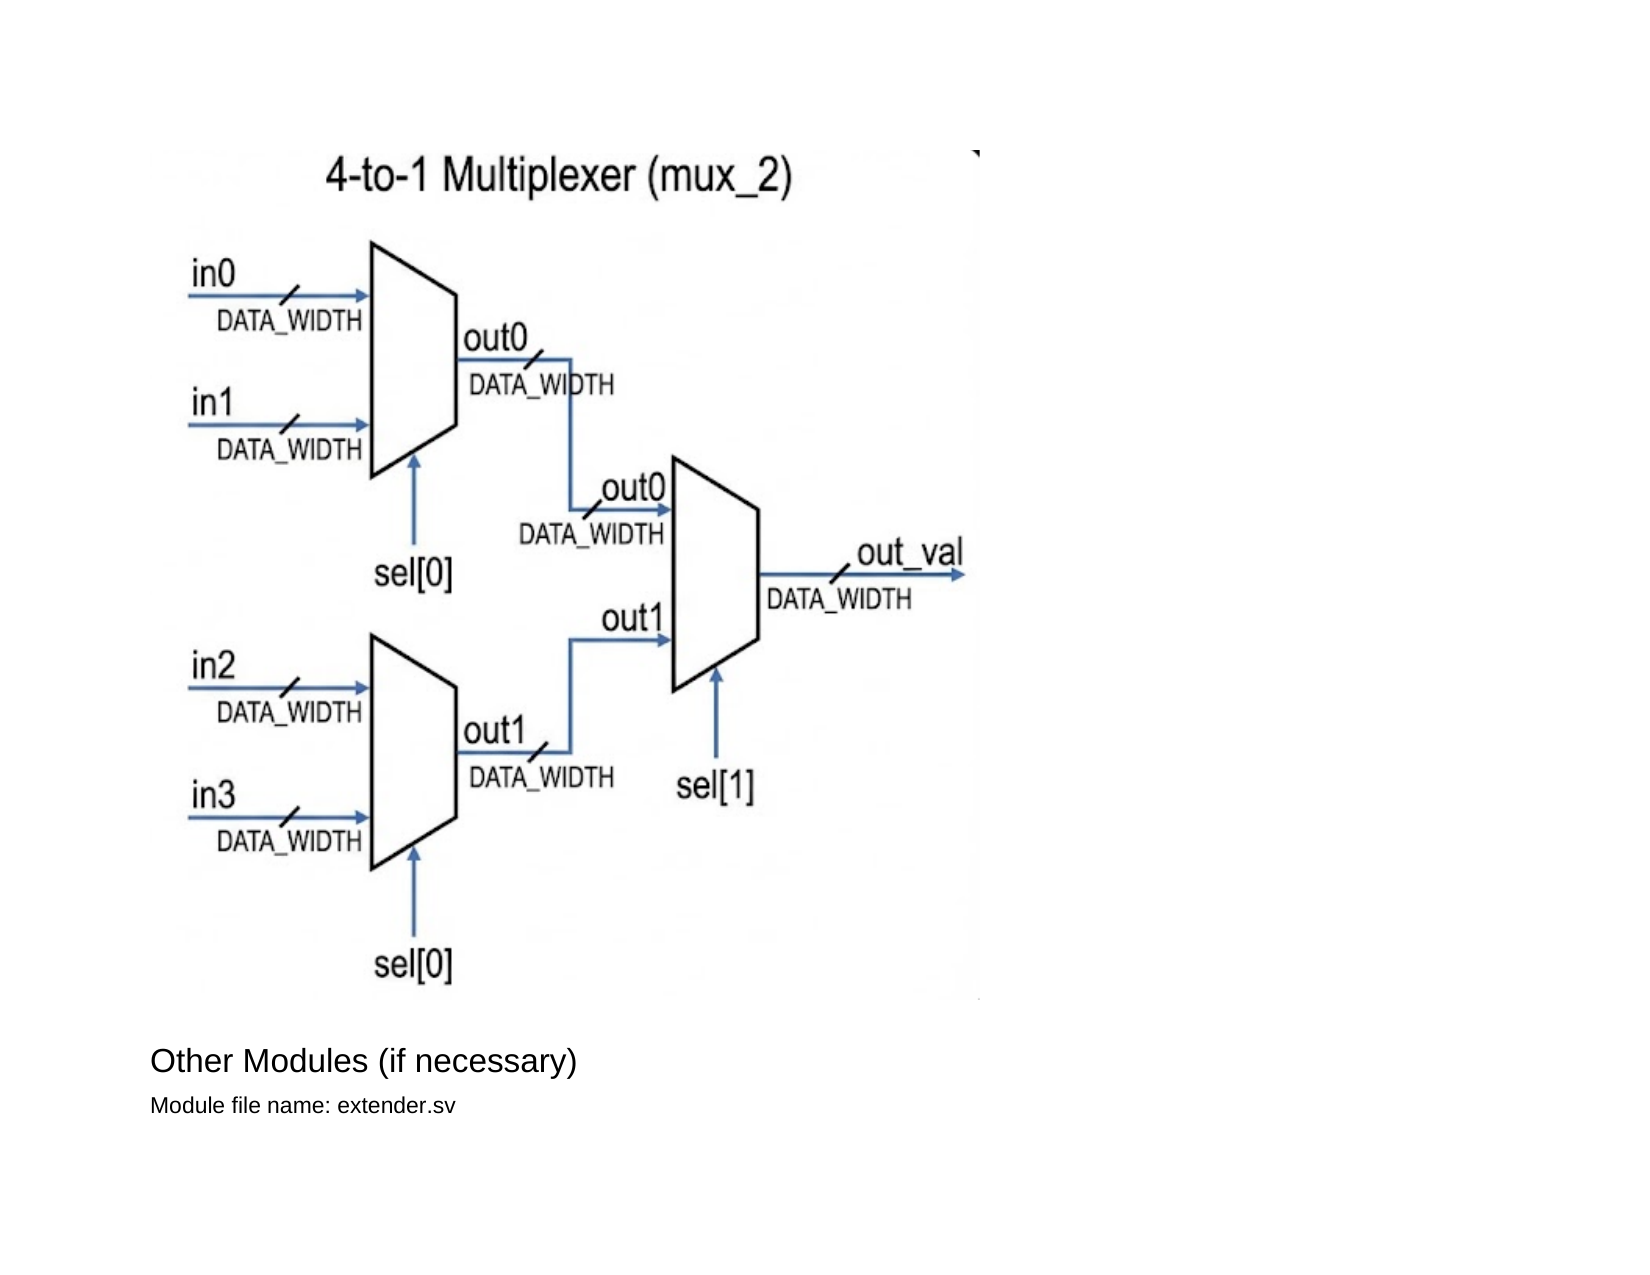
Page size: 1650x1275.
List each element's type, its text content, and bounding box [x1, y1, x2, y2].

picture [150, 150, 980, 1000]
subtitle Other Modules (if necessary) [150, 1041, 1500, 1080]
text Module file name: extender.sv [150, 1092, 1500, 1119]
